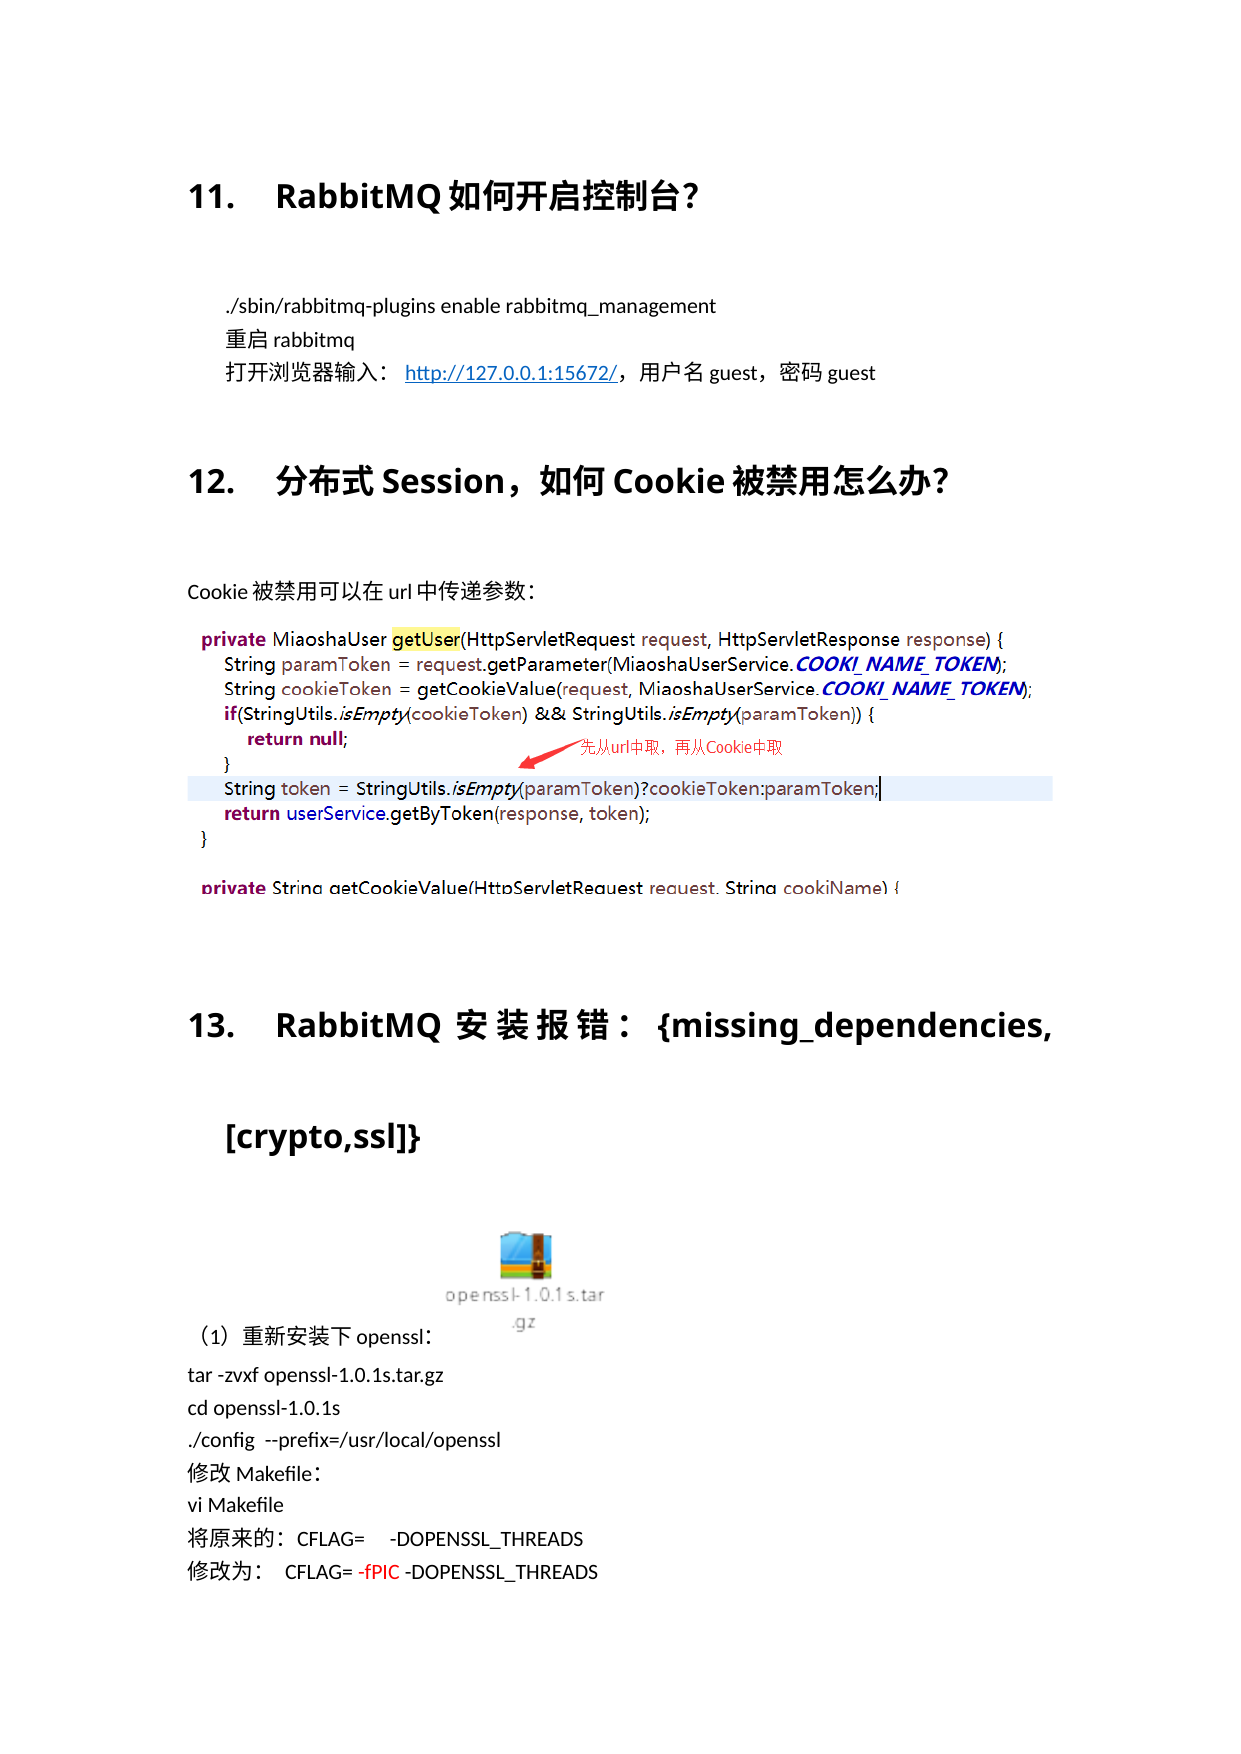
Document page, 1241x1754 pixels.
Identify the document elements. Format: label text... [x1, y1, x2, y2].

picture [187, 606, 1053, 894]
list 重启rabbitmq [225, 322, 1053, 354]
text （1）重新安装下openssl： [187, 1228, 1053, 1358]
list ./sbin/rabbitmq-plugins enable rabbitmq_management [225, 289, 1053, 322]
text 修改为： CFLAG= -fPIC -DOPENSSL_THREADS [187, 1553, 1053, 1586]
text ./config --prefix=/usr/local/openssl [187, 1423, 1053, 1456]
text 修改Makefile： [187, 1456, 1053, 1488]
subtitle RabbitMQ如何开启控制台？ [187, 162, 1053, 227]
text tar -zvxf openssl-1.0.1s.tar.gz [187, 1358, 1053, 1391]
text Cookie被禁用可以在url中传递参数： [187, 574, 1053, 606]
subtitle 分布式Session，如何Cookie被禁用怎么办？ [187, 446, 1053, 511]
subtitle RabbitMQ安装报错：{missing_dependencies,[crypto,ssl]} [187, 991, 1053, 1168]
text vi Makefile [187, 1488, 1053, 1521]
text 将原来的：CFLAG= -DOPENSSL_THREADS [187, 1521, 1053, 1553]
text cd openssl-1.0.1s [187, 1391, 1053, 1423]
list 打开浏览器输入： http://127.0.0.1:15672/，用户名guest，密码guest [225, 354, 1053, 387]
